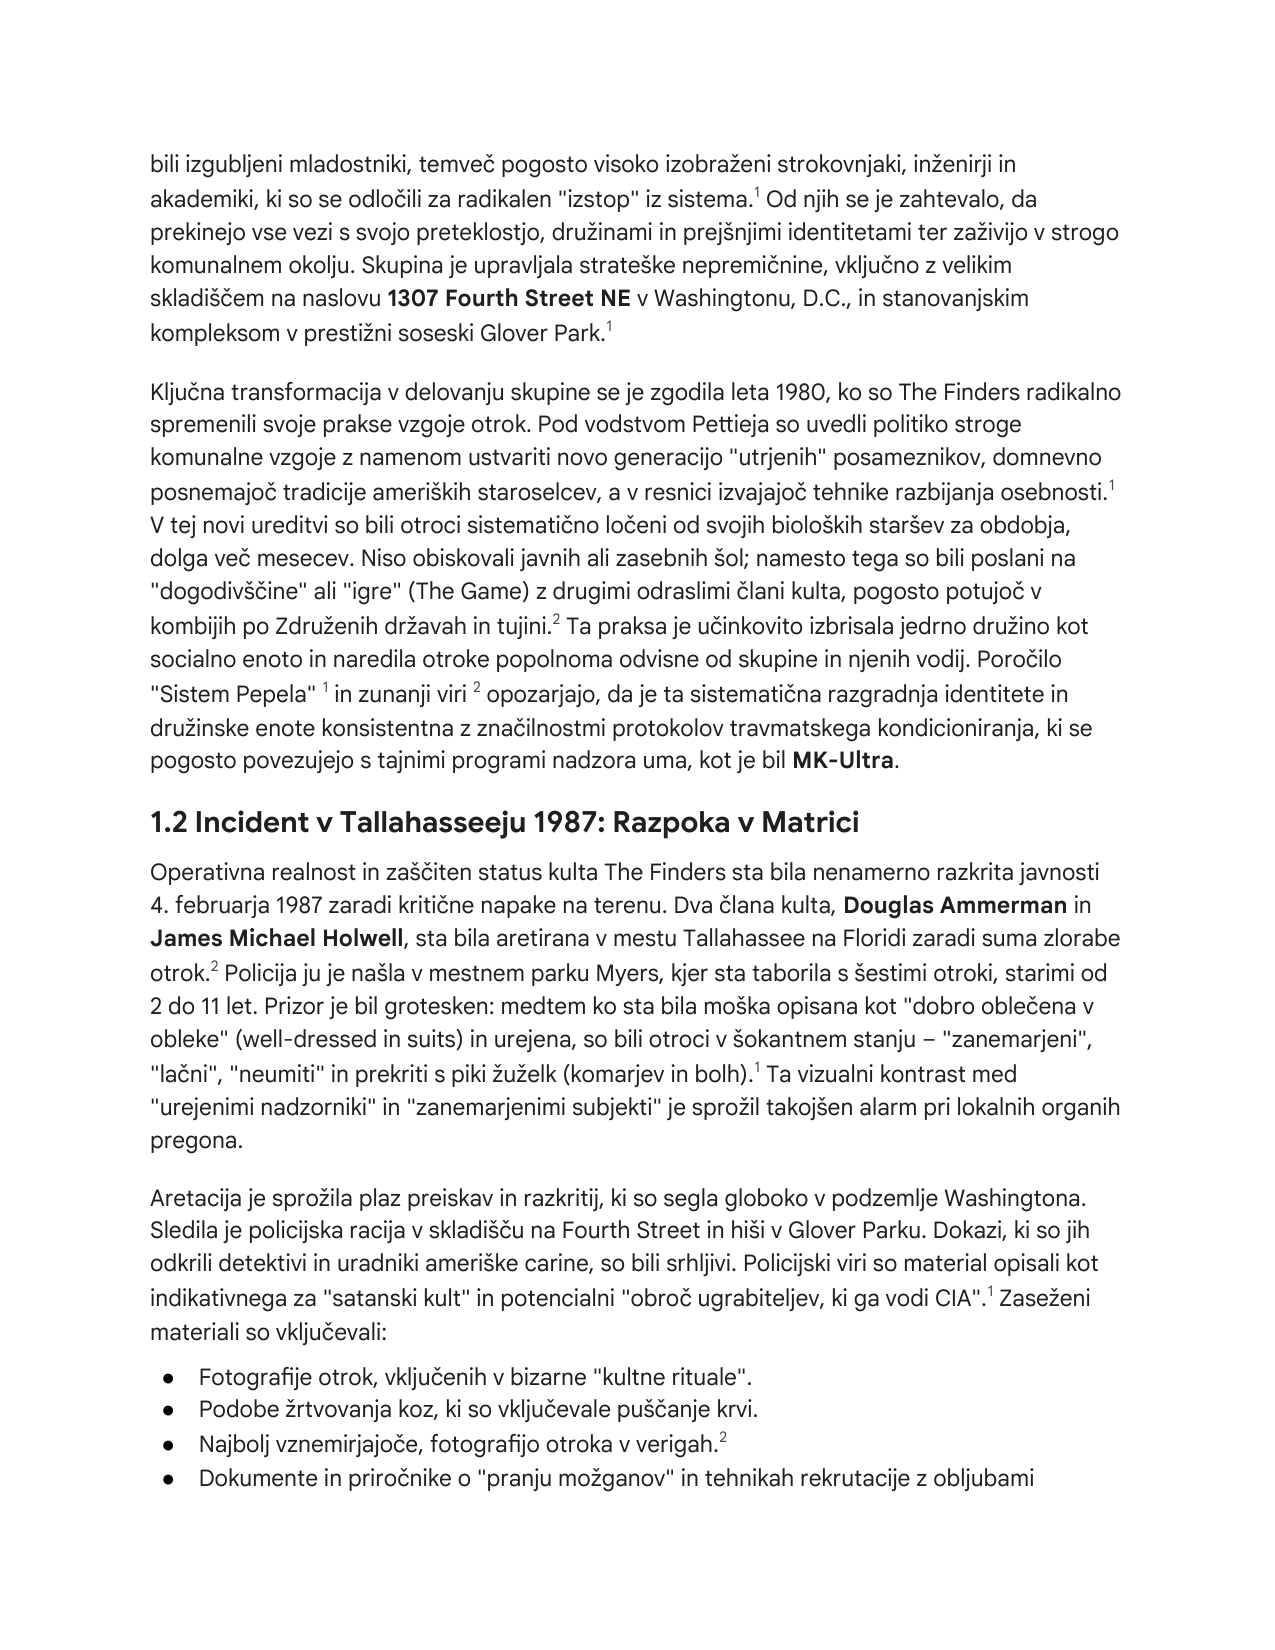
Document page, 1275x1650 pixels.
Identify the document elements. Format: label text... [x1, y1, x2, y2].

list Fotografije otrok, vključenih v bizarne "kultne rituale". [161, 1363, 1125, 1392]
text Operativna realnost in zaščiten status kulta The Finders sta bila nenamerno razkrita javnosti 4. februarja 1987 zaradi kritične napake na terenu. Dva člana kulta, Douglas Ammerman in James Michael Holwell, sta bila aretirana v mestu Tallahassee na Floridi zaradi suma zlorabe otrok.2 Policija ju je našla v mestnem parku Myers, kjer sta taborila s šestimi otroki, starimi od 2 do 11 let. Prizor je bil grotesken: medtem ko sta bila moška opisana kot "dobro oblečena v obleke" (well-dressed in suits) in urejena, so bili otroci v šokantnem stanju – "zanemarjeni", "lačni", "neumiti" in prekriti s piki žuželk (komarjev in bolh).1 Ta vizualni kontrast med "urejenimi nadzorniki" in "zanemarjenimi subjekti" je sprožil takojšen alarm pri lokalnih organih pregona. [150, 858, 1125, 1155]
text Aretacija je sprožila plaz preiskav in razkritij, ki so segla globoko v podzemlje Washingtona. Sledila je policijska racija v skladišču na Fourth Street in hiši v Glover Parku. Dokazi, ki so jih odkrili detektivi in uradniki ameriške carine, so bili srhljivi. Policijski viri so material opisali kot indikativnega za "satanski kult" in potencialni "obroč ugrabiteljev, ki ga vodi CIA".1 Zaseženi materiali so vključevali: [150, 1184, 1125, 1346]
text Ključna transformacija v delovanju skupine se je zgodila leta 1980, ko so The Finders radikalno spremenili svoje prakse vzgoje otrok. Pod vodstvom Pettieja so uvedli politiko stroge komunalne vzgoje z namenom ustvariti novo generacijo "utrjenih" posameznikov, domnevno posnemajoč tradicije ameriških staroselcev, a v resnici izvajajoč tehnike razbijanja osebnosti.1 V tej novi ureditvi so bili otroci sistematično ločeni od svojih bioloških staršev za obdobja, dolga več mesecev. Niso obiskovali javnih ali zasebnih šol; namesto tega so bili poslani na "dogodivščine" ali "igre" (The Game) z drugimi odraslimi člani kulta, pogosto potujoč v kombijih po Združenih državah in tujini.2 Ta praksa je učinkovito izbrisala jedrno družino kot socialno enoto in naredila otroke popolnoma odvisne od skupine in njenih vodij. Poročilo "Sistem Pepela" 1 in zunanji viri 2 opozarjajo, da je ta sistematična razgradnja identitete in družinske enote konsistentna z značilnostmi protokolov travmatskega kondicioniranja, ki se pogosto povezujejo s tajnimi programi nadzora uma, kot je bil MK-Ultra. [150, 378, 1125, 775]
list Najbolj vznemirjajoče, fotografijo otroka v verigah.2 [161, 1428, 1125, 1460]
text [150, 150, 1125, 348]
list Podobe žrtvovanja koz, ki so vključevale puščanje krvi. [161, 1396, 1125, 1424]
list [161, 1464, 1125, 1493]
subtitle 1.2 Incident v Tallahasseeju 1987: Razpoka v Matrici [150, 804, 1125, 841]
